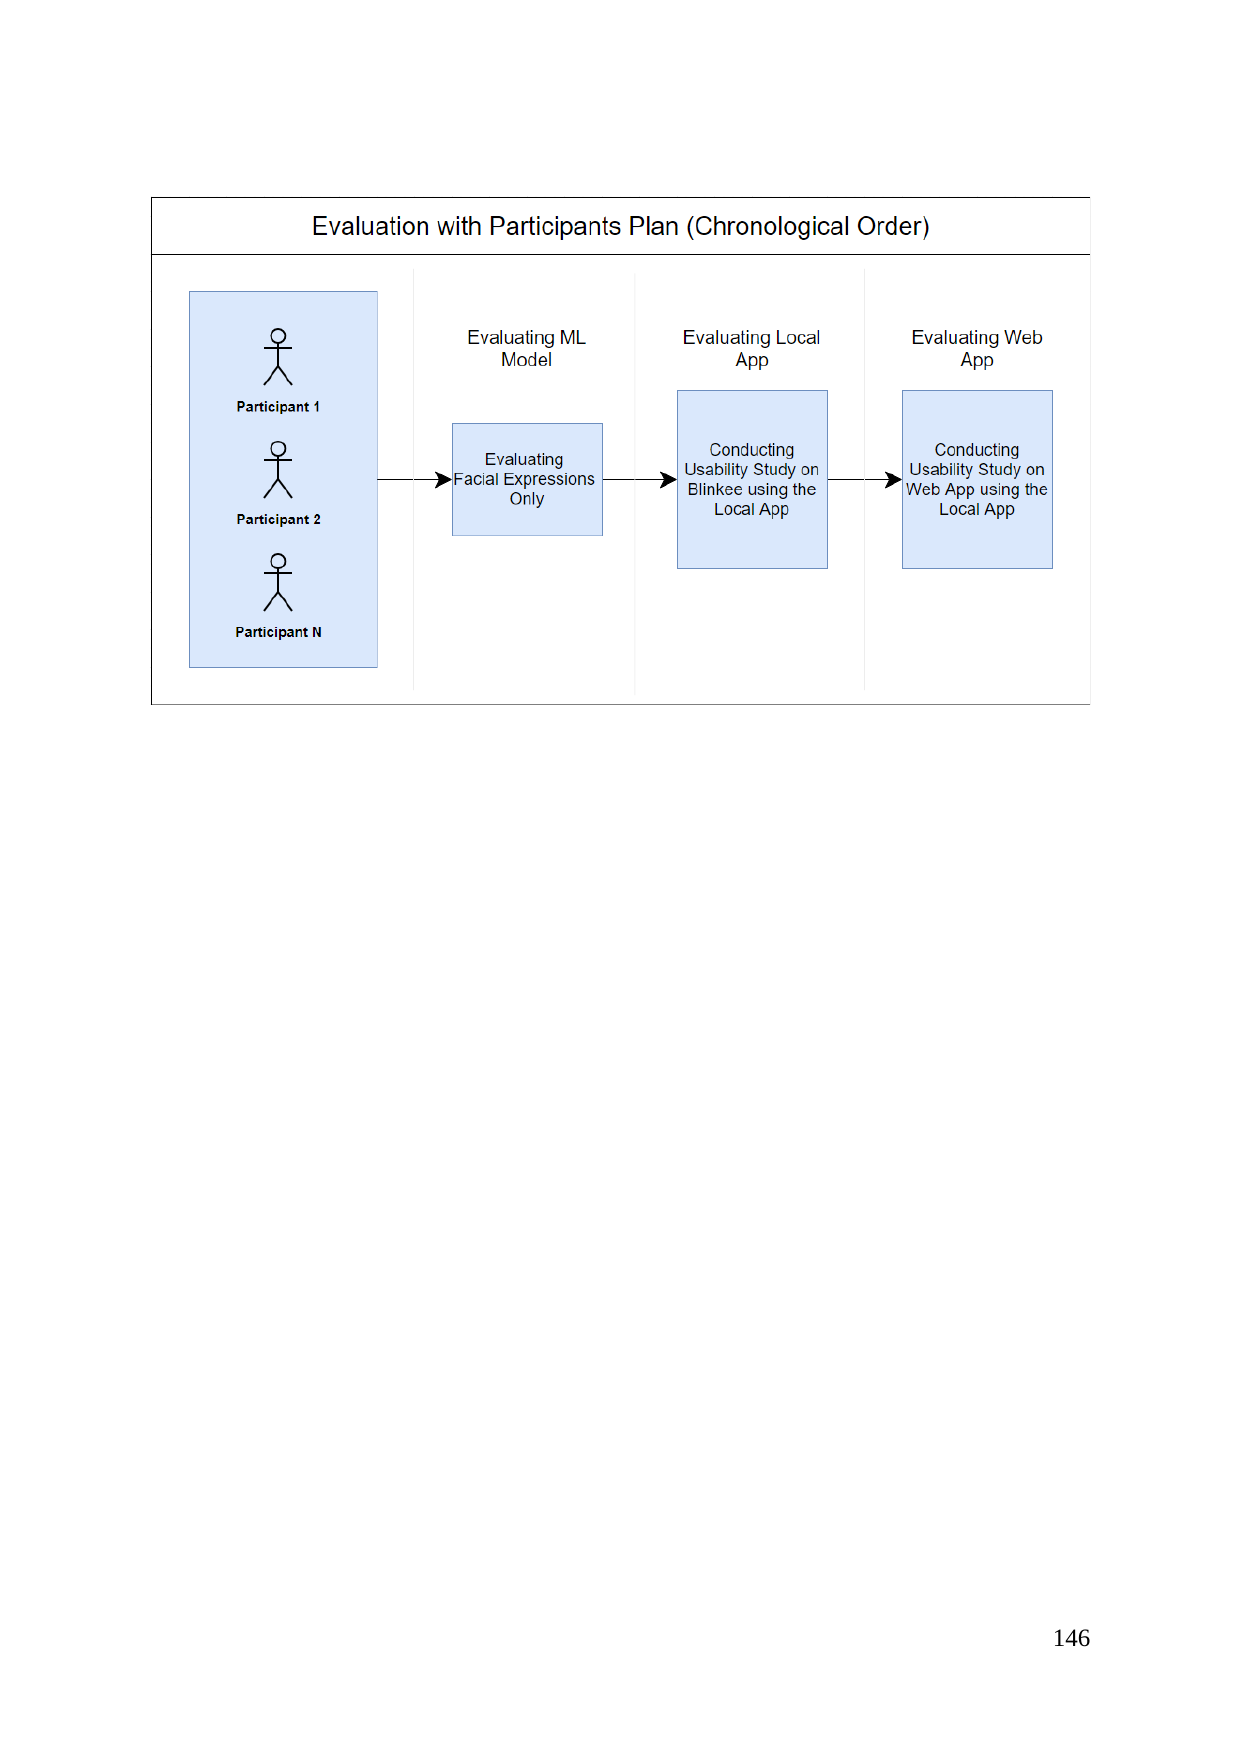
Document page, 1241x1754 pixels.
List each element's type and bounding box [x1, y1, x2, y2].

picture [150, 196, 1091, 705]
